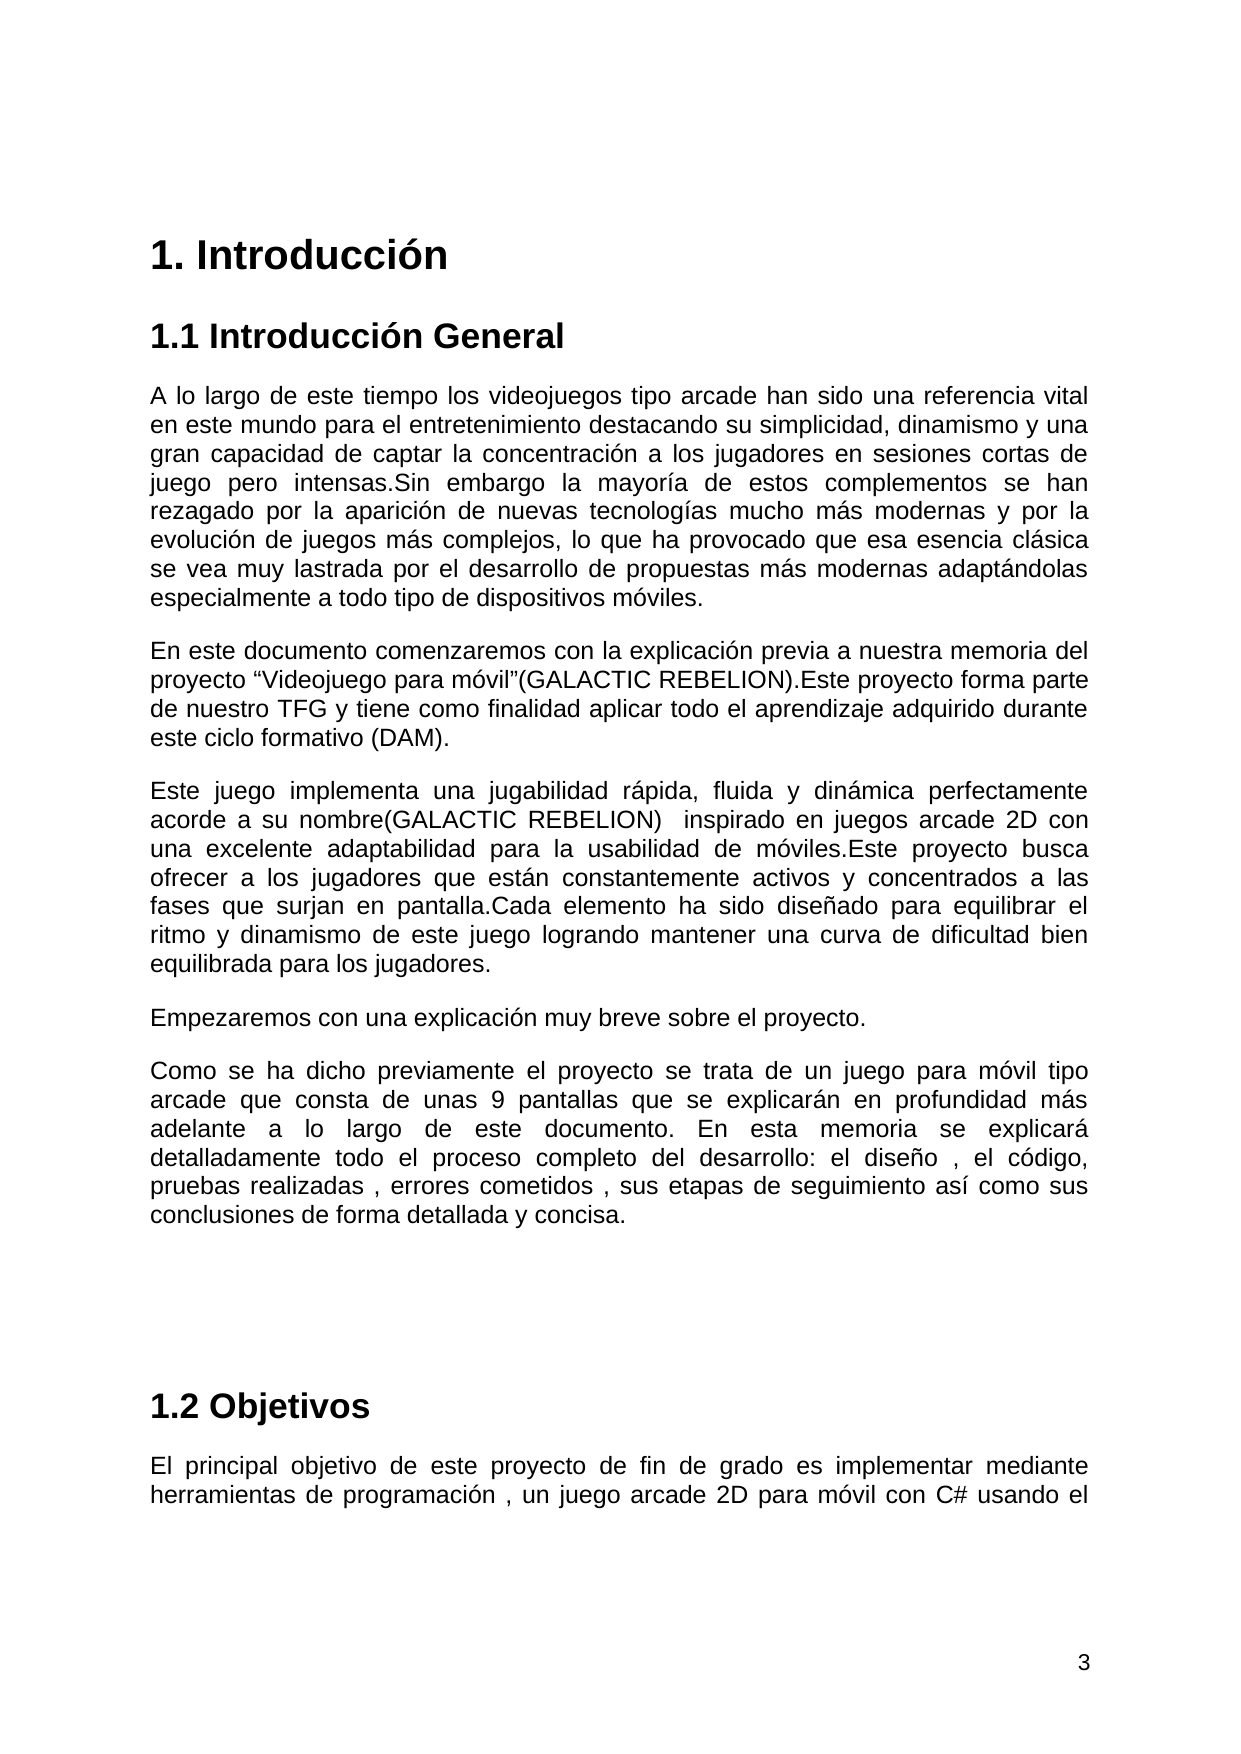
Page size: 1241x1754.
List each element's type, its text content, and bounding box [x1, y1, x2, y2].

text Este juego implementa una jugabilidad rápida, fluida y dinámica perfectamente acorde a su nombre(GALACTIC REBELION) inspirado en juegos arcade 2D con una excelente adaptabilidad para la usabilidad de móviles.Este proyecto busca ofrecer a los jugadores que están constantemente activos y concentrados a las fases que surjan en pantalla.Cada elemento ha sido diseñado para equilibrar el ritmo y dinamismo de este juego logrando mantener una curva de dificultad bien equilibrada para los jugadores. [150, 776, 1090, 977]
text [150, 1451, 1090, 1508]
text Como se ha dicho previamente el proyecto se trata de un juego para móvil tipo arcade que consta de unas 9 pantallas que se explicarán en profundidad más adelante a lo largo de este documento. En esta memoria se explicará detalladamente todo el proceso completo del desarrollo: el diseño , el código, pruebas realizadas , errores cometidos , sus etapas de seguimiento así como sus conclusiones de forma detallada y concisa. [150, 1056, 1090, 1229]
text 1.2 Objetivos [150, 1385, 1090, 1426]
text Empezaremos con una explicación muy breve sobre el proyecto. [150, 1002, 1090, 1031]
subtitle 1. Introducción [150, 230, 1090, 278]
subtitle 1.1 Introducción General [150, 316, 1090, 356]
text En este documento comenzaremos con la explicación previa a nuestra memoria del proyecto “Videojuego para móvil”(GALACTIC REBELION).Este proyecto forma parte de nuestro TFG y tiene como finalidad aplicar todo el aprendizaje adquirido durante este ciclo formativo (DAM). [150, 636, 1090, 751]
text A lo largo de este tiempo los videojuegos tipo arcade han sido una referencia vital en este mundo para el entretenimiento destacando su simplicidad, dinamismo y una gran capacidad de captar la concentración a los jugadores en sesiones cortas de juego pero intensas.Sin embargo la mayoría de estos complementos se han rezagado por la aparición de nuevas tecnologías mucho más modernas y por la evolución de juegos más complejos, lo que ha provocado que esa esencia clásica se vea muy lastrada por el desarrollo de propuestas más modernas adaptándolas especialmente a todo tipo de dispositivos móviles. [150, 381, 1090, 611]
